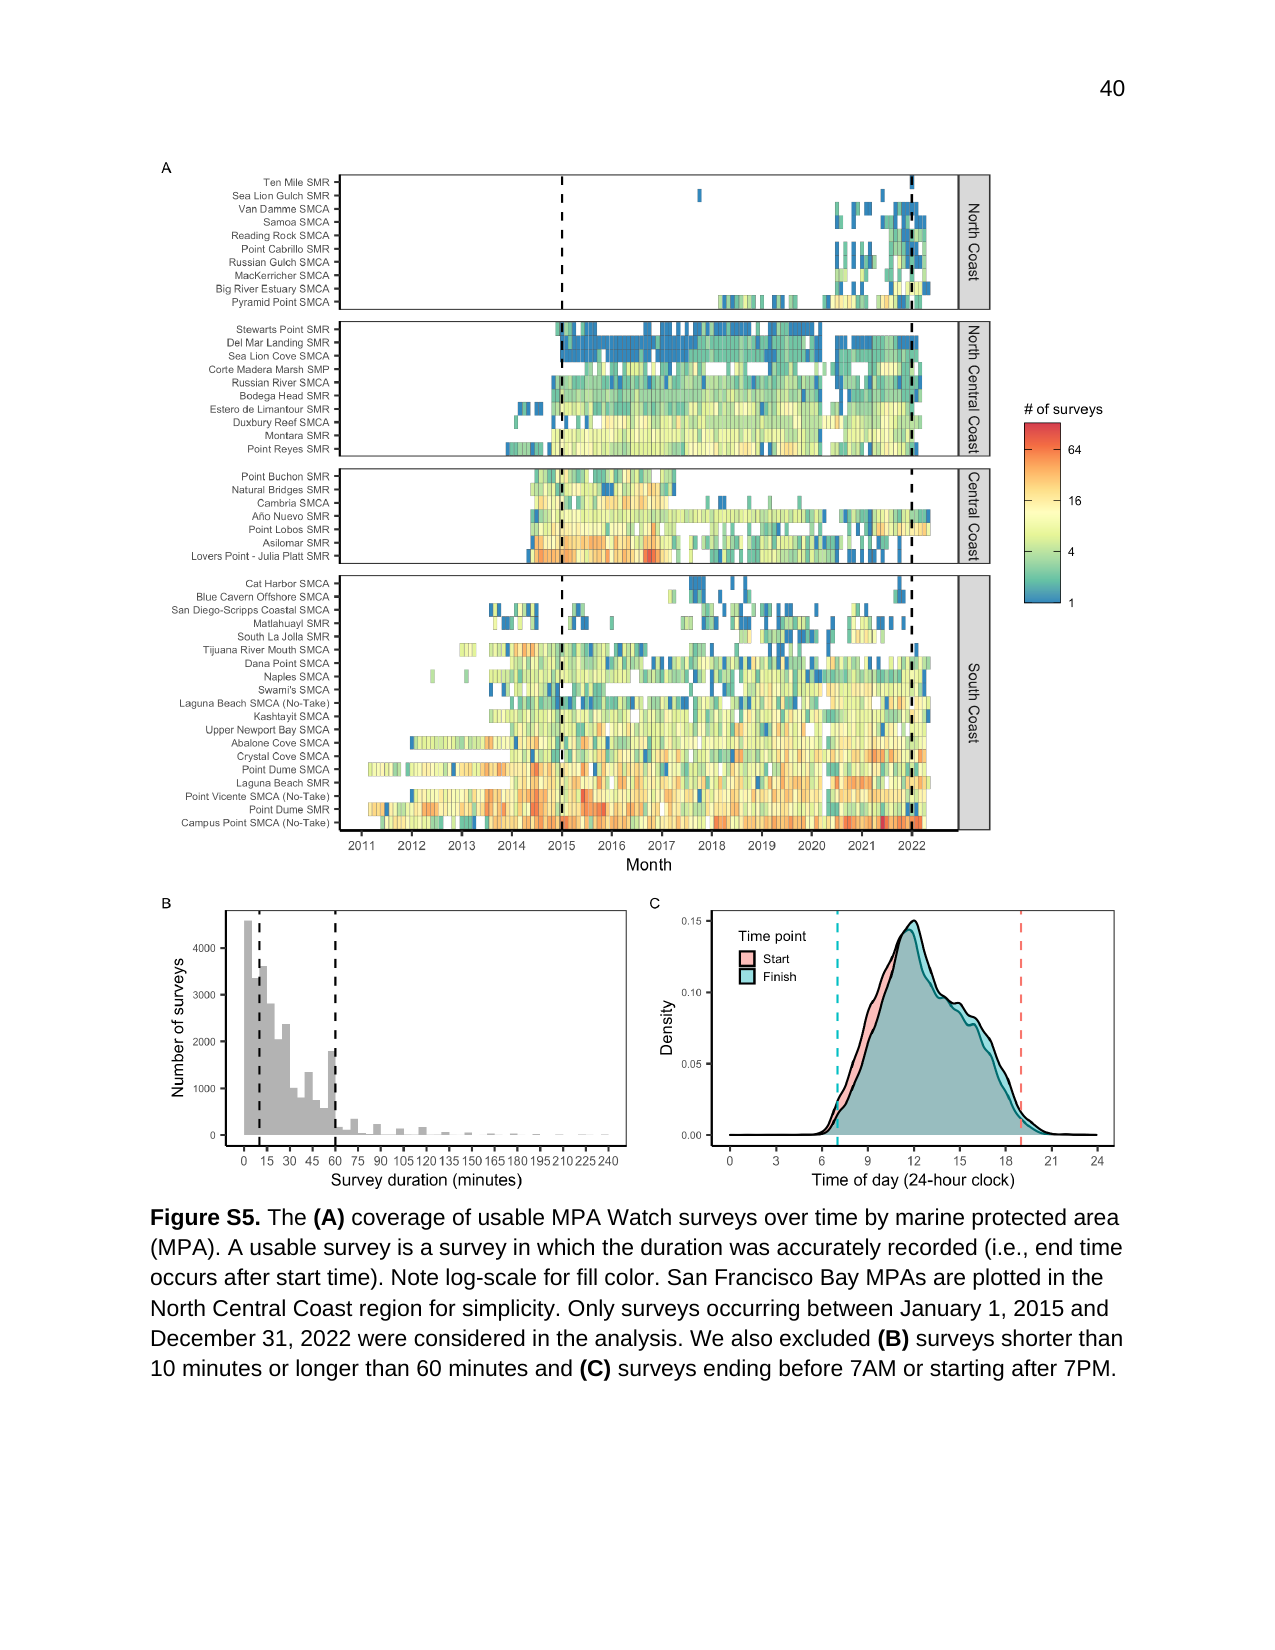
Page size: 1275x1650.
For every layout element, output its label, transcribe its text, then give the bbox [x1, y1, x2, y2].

picture [150, 150, 1125, 1200]
text Figure S5. The (A) coverage of usable MPA Watch surveys over time by marine protected area (MPA). A usable survey is a survey in which the duration was accurately recorded (i.e., end time occurs after start time). Note log-scale for fill color. San Francisco Bay MPAs are plotted in the North Central Coast region for simplicity. Only surveys occurring between January 1, 2015 and December 31, 2022 were considered in the analysis. We also excluded (B) surveys shorter than 10 minutes or longer than 60 minutes and (C) surveys ending before 7AM or starting after 7PM. [150, 1200, 1125, 1381]
